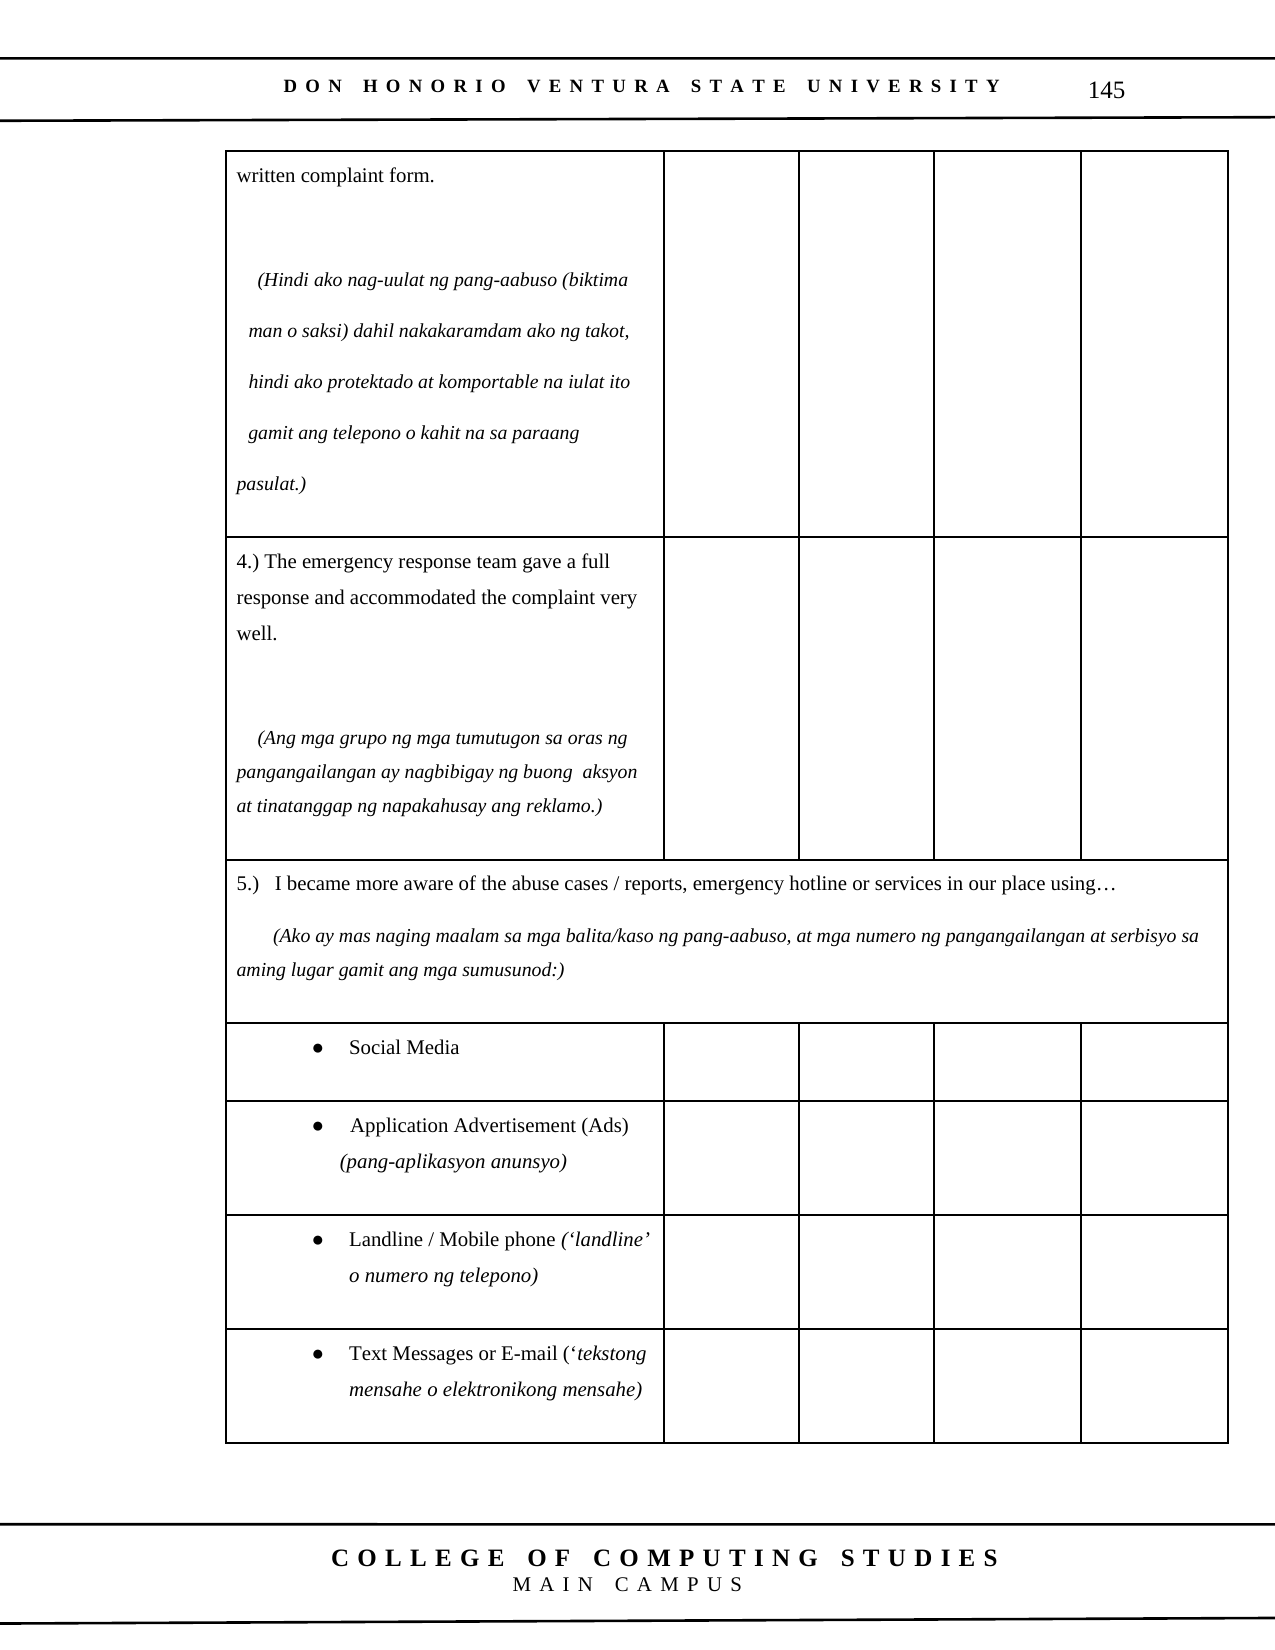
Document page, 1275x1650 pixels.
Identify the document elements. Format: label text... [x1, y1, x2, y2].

table_cell [800, 1330, 933, 1442]
table_cell [665, 152, 798, 536]
table_cell [800, 1102, 933, 1214]
table_cell [665, 1216, 798, 1328]
table_cell [665, 1330, 798, 1442]
table_cell [935, 1216, 1080, 1328]
table_cell 4.) The emergency response team gave a full response and accommodated the complaint very well. (Ang mga grupo ng mga tumutugon sa oras ng pangangailangan ay nagbibigay ng buong aksyon at tinatanggap ng napakahusay ang reklamo.) [227, 538, 663, 858]
table_cell [935, 1330, 1080, 1442]
table_cell [800, 538, 933, 858]
table_cell [665, 538, 798, 858]
table_cell Social Media [227, 1024, 663, 1100]
table_cell Application Advertisement (Ads) (pang-aplikasyon anunsyo) [227, 1102, 663, 1214]
table_cell Text Messages or E-mail (‘tekstong mensahe o elektronikong mensahe) [227, 1330, 663, 1442]
table_cell [1082, 1330, 1227, 1442]
table_cell [935, 1024, 1080, 1100]
table_cell [1082, 152, 1227, 536]
table_cell [1082, 538, 1227, 858]
table_cell 5.) I became more aware of the abuse cases / reports, emergency hotline or services in our place using… (Ako ay mas naging maalam sa mga balita/kaso ng pang-aabuso, at mga numero ng pangangailangan at serbisyo sa aming lugar gamit ang mga sumusunod:) [227, 861, 1227, 1022]
table_cell [800, 1216, 933, 1328]
table_cell [1082, 1024, 1227, 1100]
table_cell Landline / Mobile phone (‘landline’ o numero ng telepono) [227, 1216, 663, 1328]
table_cell [665, 1102, 798, 1214]
table_cell [1082, 1102, 1227, 1214]
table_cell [227, 152, 663, 536]
table_cell [935, 152, 1080, 536]
table_cell [800, 152, 933, 536]
table_cell [665, 1024, 798, 1100]
table_cell [800, 1024, 933, 1100]
table_cell [1082, 1216, 1227, 1328]
table_cell [935, 538, 1080, 858]
table_cell [935, 1102, 1080, 1214]
